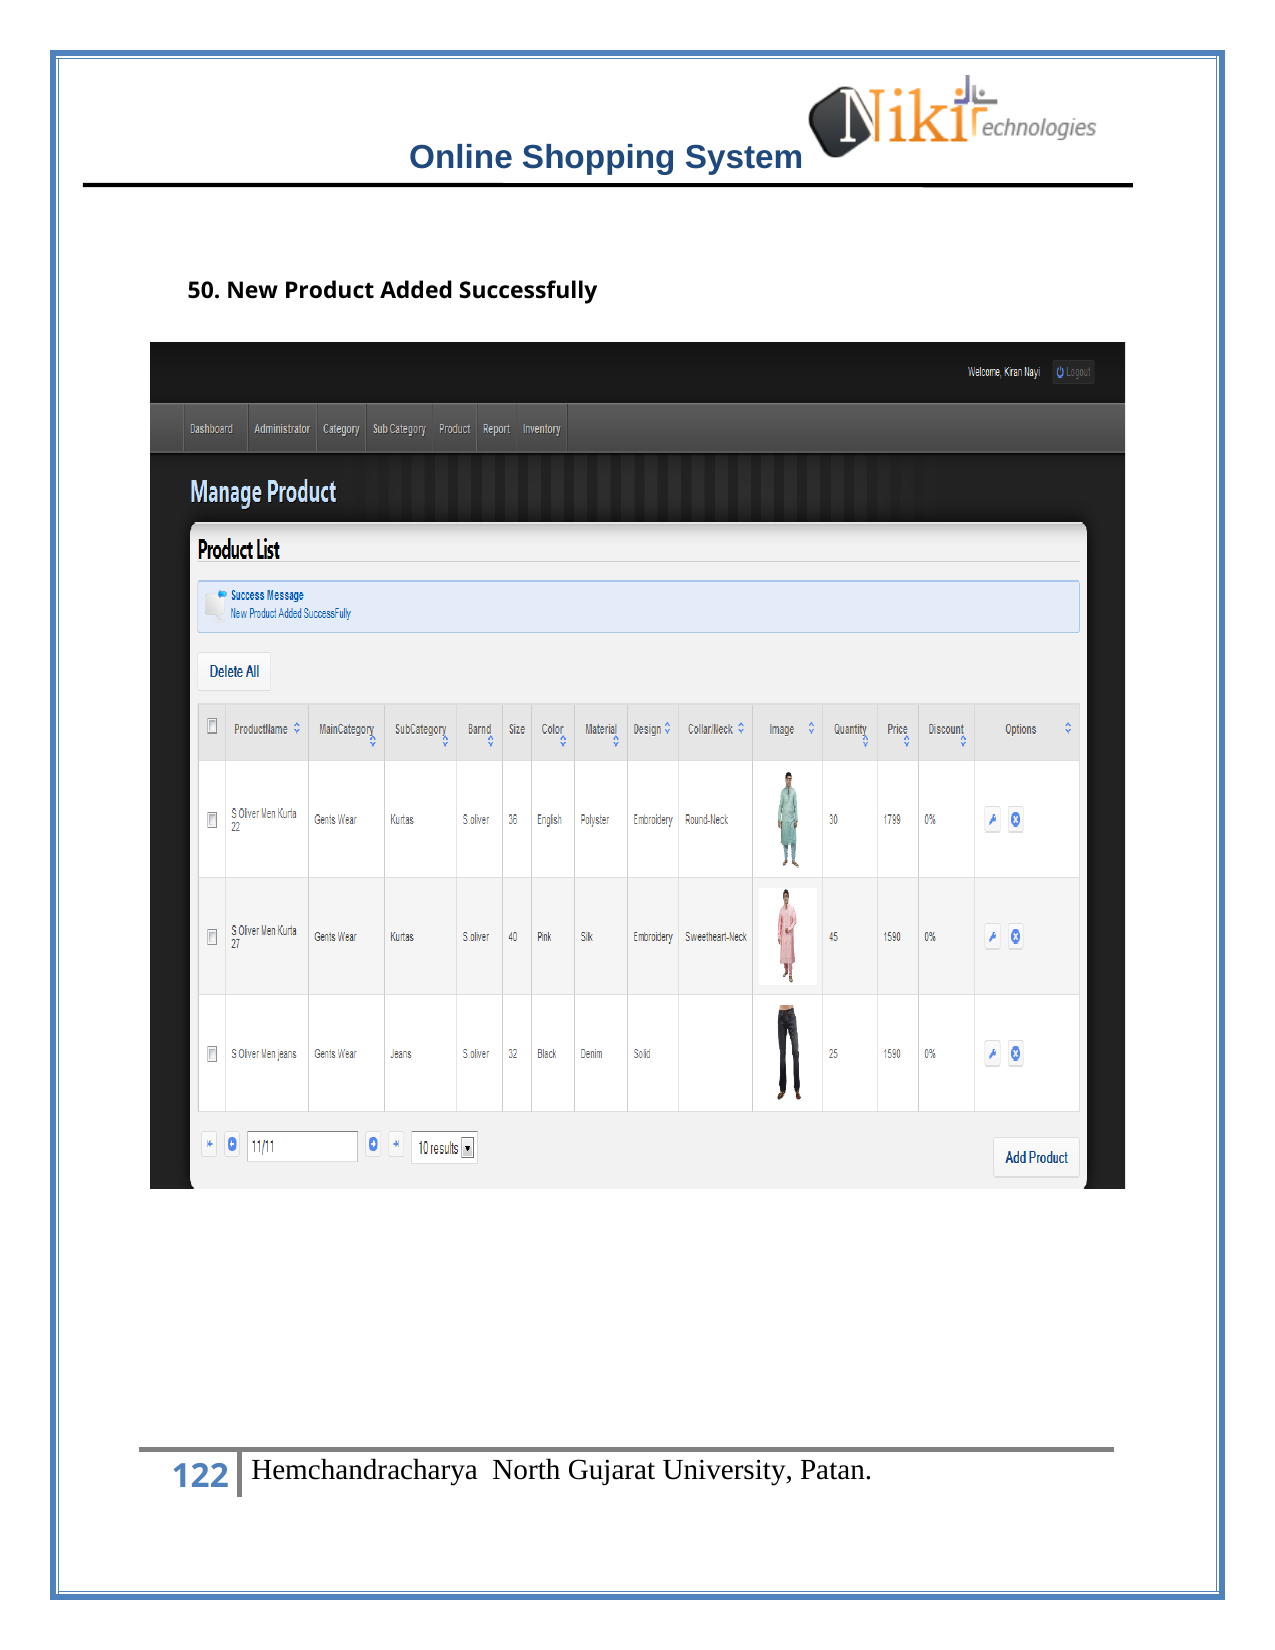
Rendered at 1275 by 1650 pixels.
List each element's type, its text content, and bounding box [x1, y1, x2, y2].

text 50. New Product Added Successfully [187, 274, 1125, 306]
picture [150, 342, 1125, 1189]
picture [803, 75, 1103, 169]
